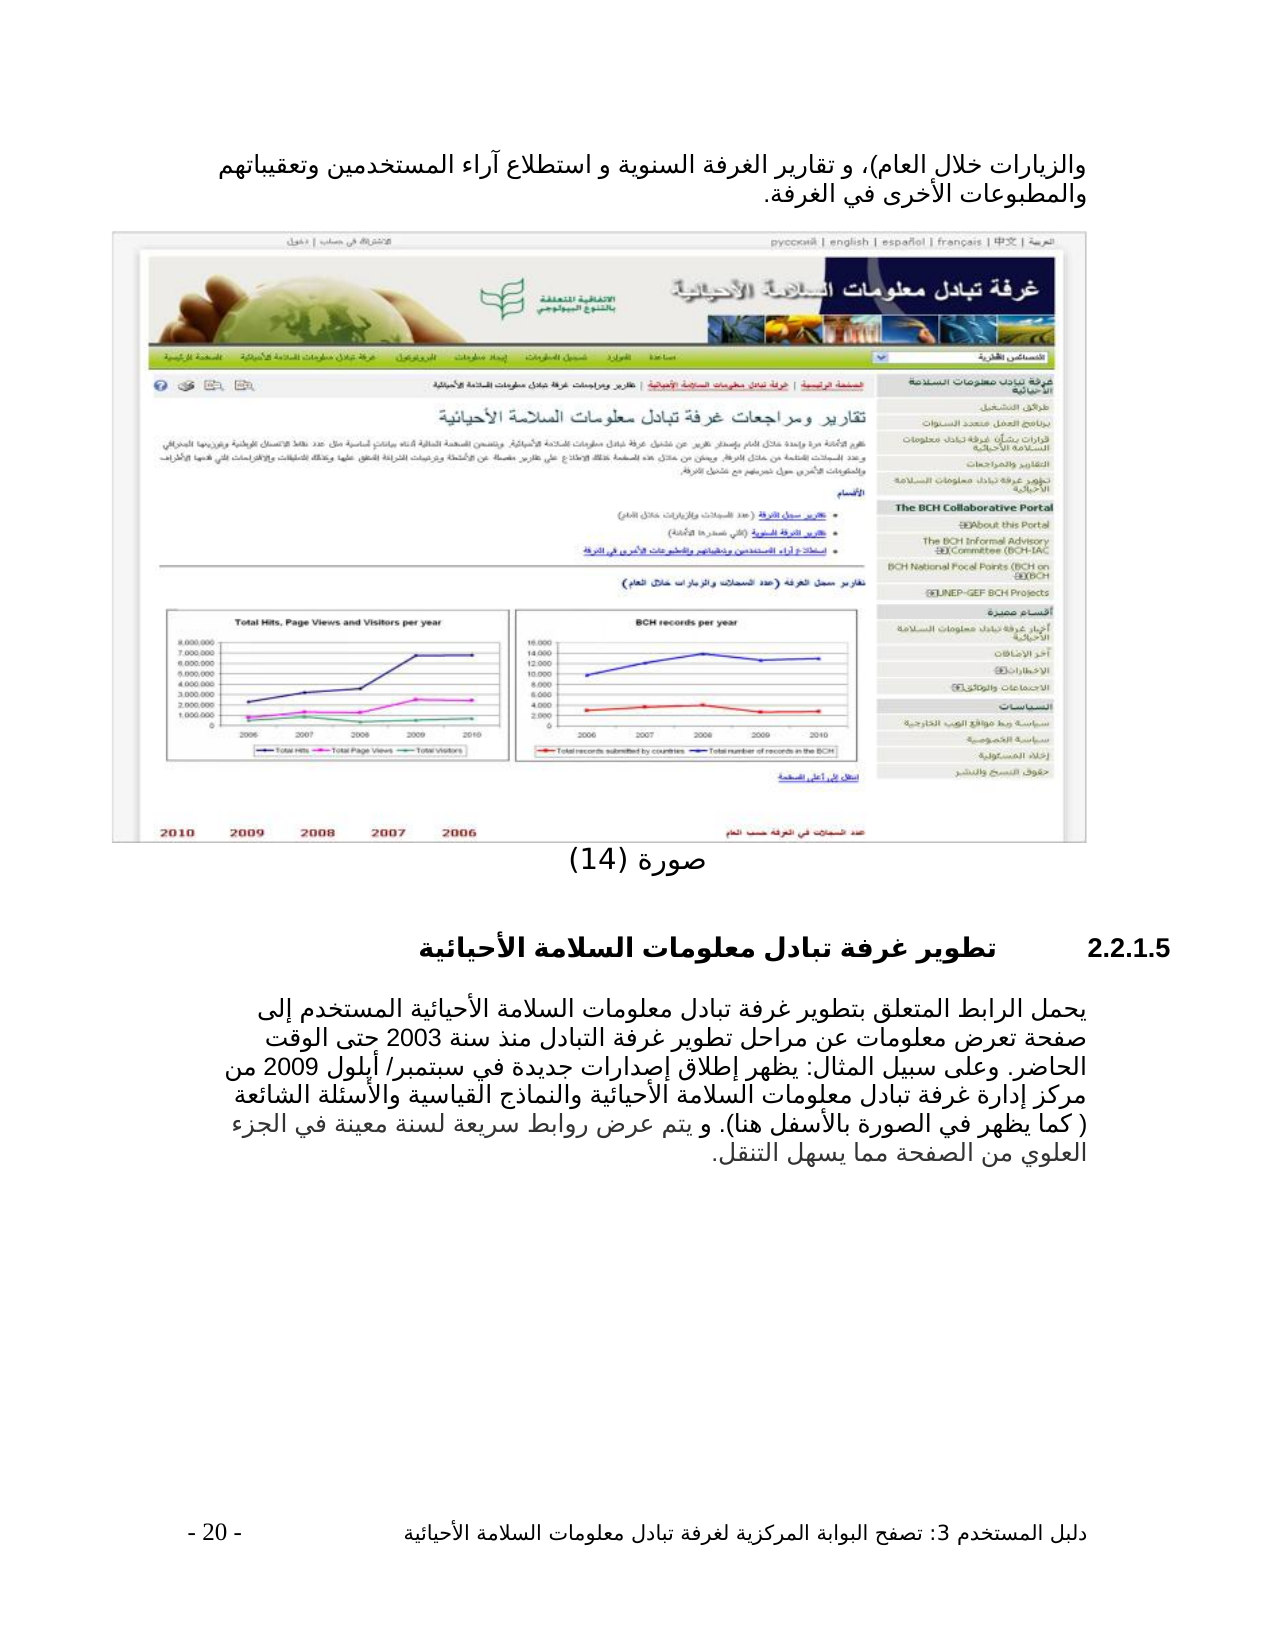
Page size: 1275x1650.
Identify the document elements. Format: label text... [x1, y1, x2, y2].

text يحمل الرابط المتعلق بتطوير غرفة تبادل معلومات السلامة الأحيائية المستخدم إلى صفحة تعرض معلومات عن مراحل تطوير غرفة التبادل منذ سنة 2003 حتى الوقت الحاضر. وعلى سبيل المثال: يظهر إطلاق إصدارات جديدة في سبتمبر/ أيلول 2009 من مركز إدارة غرفة تبادل معلومات السلامة الأحيائية والنماذج القياسية والأسئلة الشائعة ( كما يظهر في الصورة بالأسفل هنا). و يتم عرض روابط سريعة لسنة معينة في الجزء العلوي من الصفحة مما يسهل التنقل. [187, 994, 1087, 1166]
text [187, 150, 1087, 207]
picture [111, 231, 1088, 843]
subtitle تطوير غرفة تبادل معلومات السلامة الأحيائية [187, 932, 1087, 964]
text صورة (14) [187, 843, 1087, 876]
